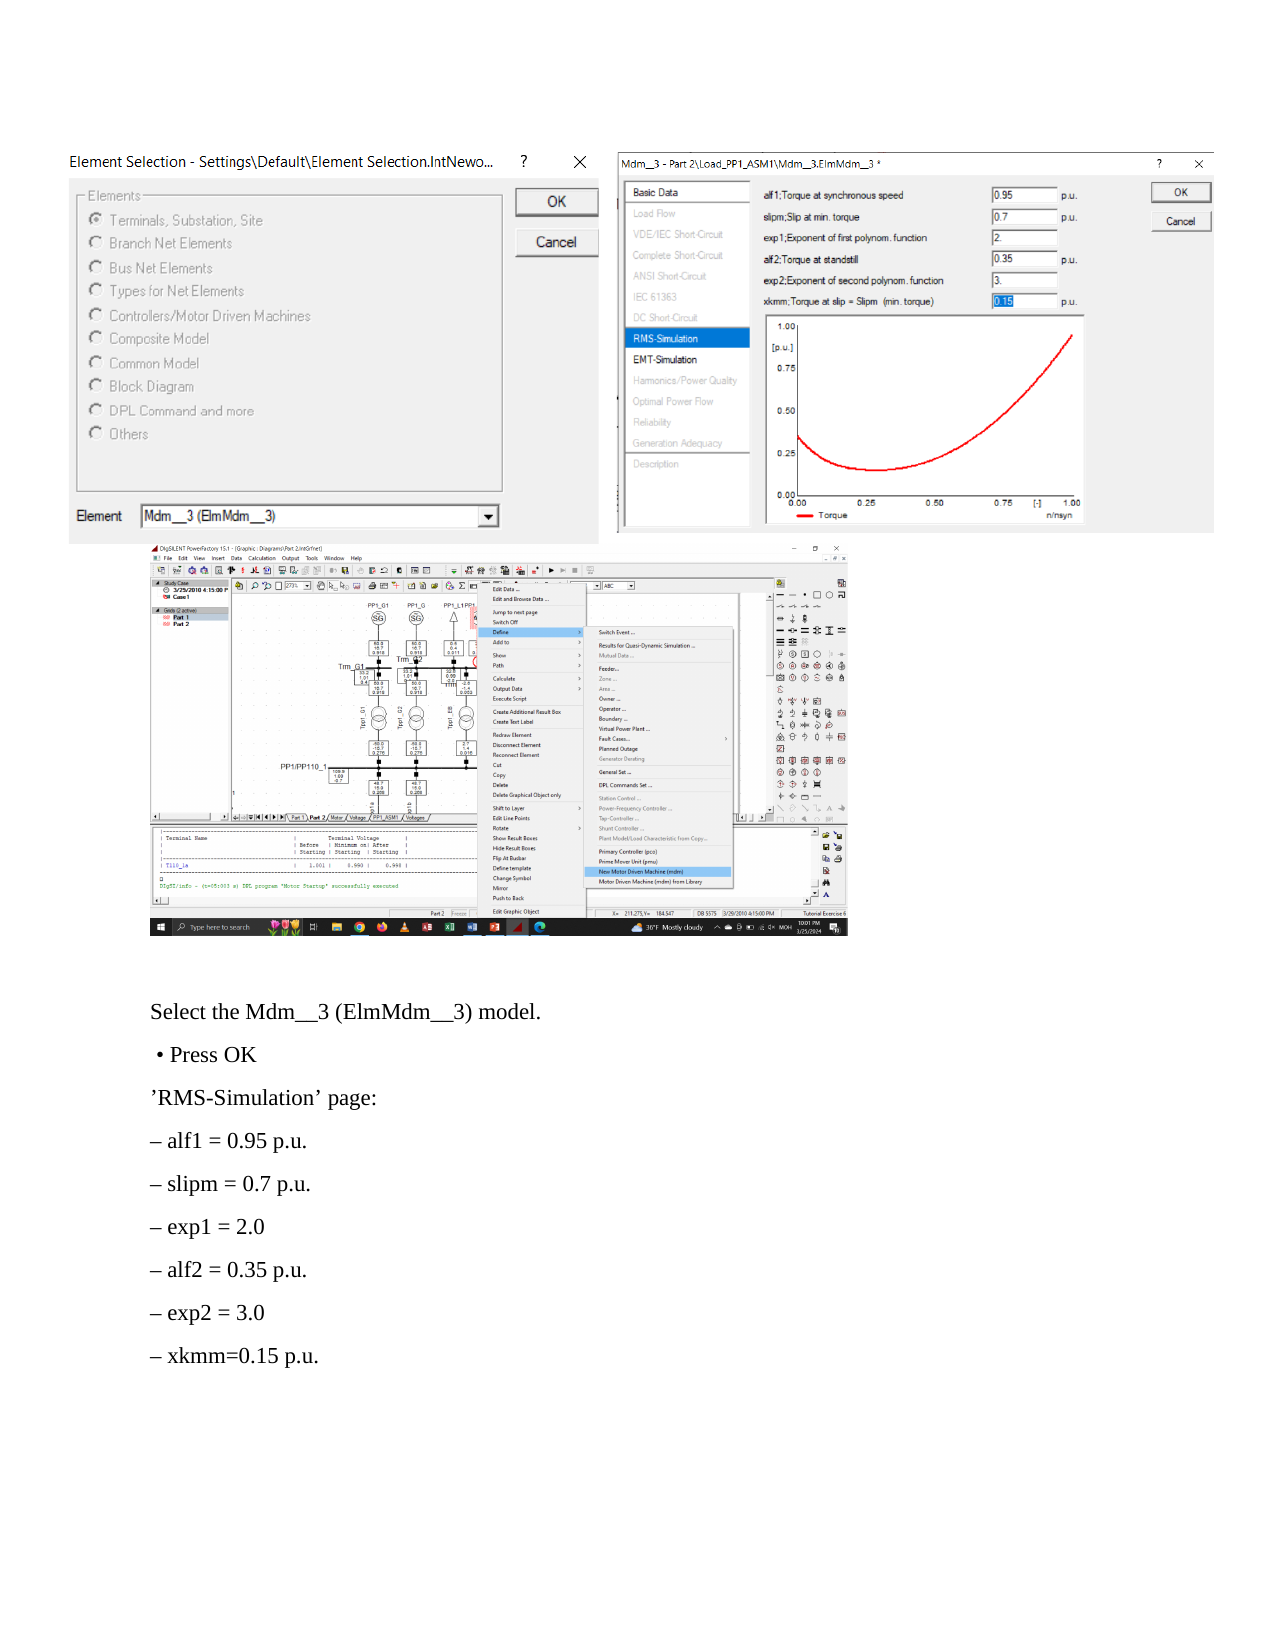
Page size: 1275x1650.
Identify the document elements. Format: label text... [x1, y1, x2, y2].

text ’RMS-Simulation’ page: [150, 1084, 1125, 1110]
text – slipm = 0.7 p.u. [150, 1170, 1125, 1196]
picture [616, 152, 1214, 533]
picture [68, 150, 848, 936]
text – alf1 = 0.95 p.u. [150, 1127, 1125, 1153]
text – xkmm=0.15 p.u. [150, 1342, 1125, 1368]
text – exp1 = 2.0 [150, 1213, 1125, 1239]
text Select the Mdm__3 (ElmMdm__3) model. [150, 998, 1125, 1024]
text • Press OK [150, 1041, 1125, 1067]
text – exp2 = 3.0 [150, 1299, 1125, 1326]
text – alf2 = 0.35 p.u. [150, 1256, 1125, 1282]
